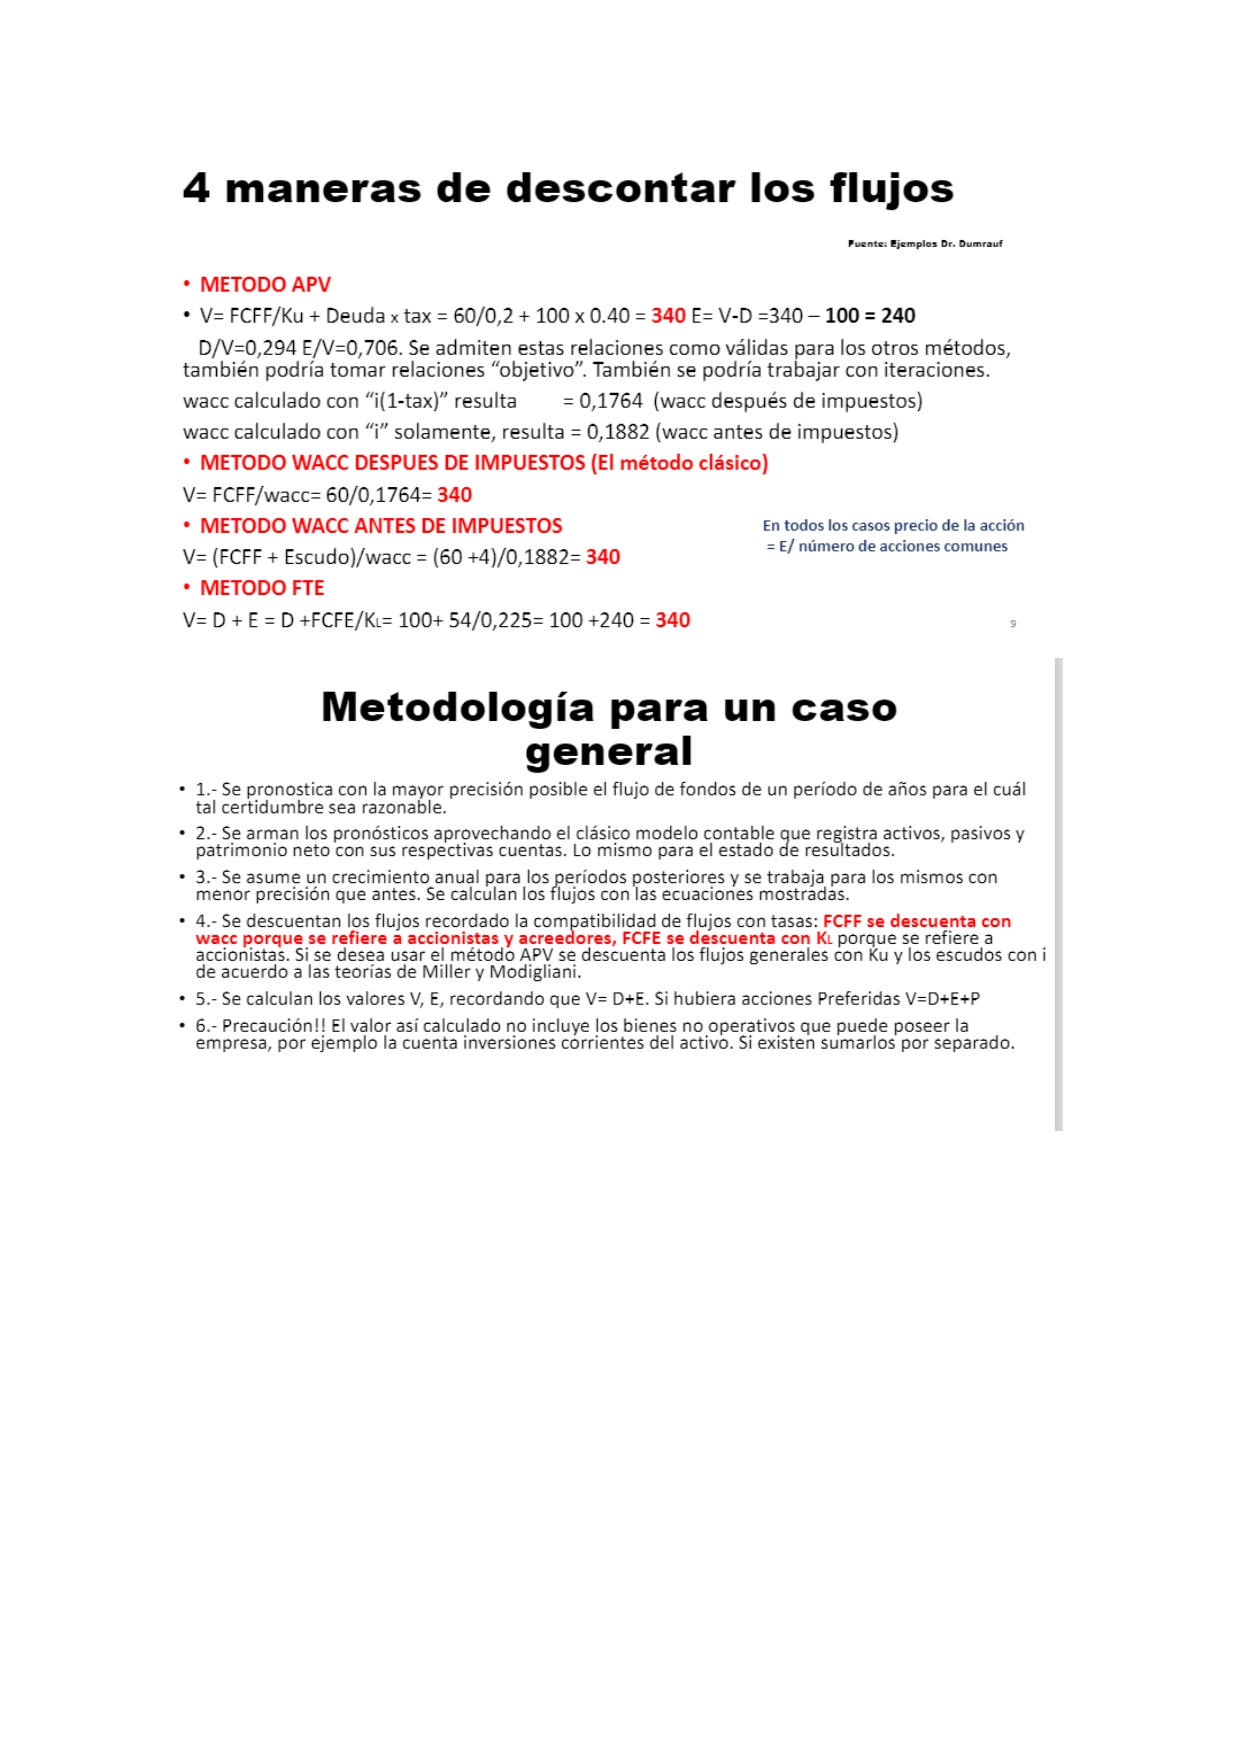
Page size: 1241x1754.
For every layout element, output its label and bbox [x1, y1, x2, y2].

picture [177, 147, 1063, 656]
picture [177, 658, 1063, 1131]
